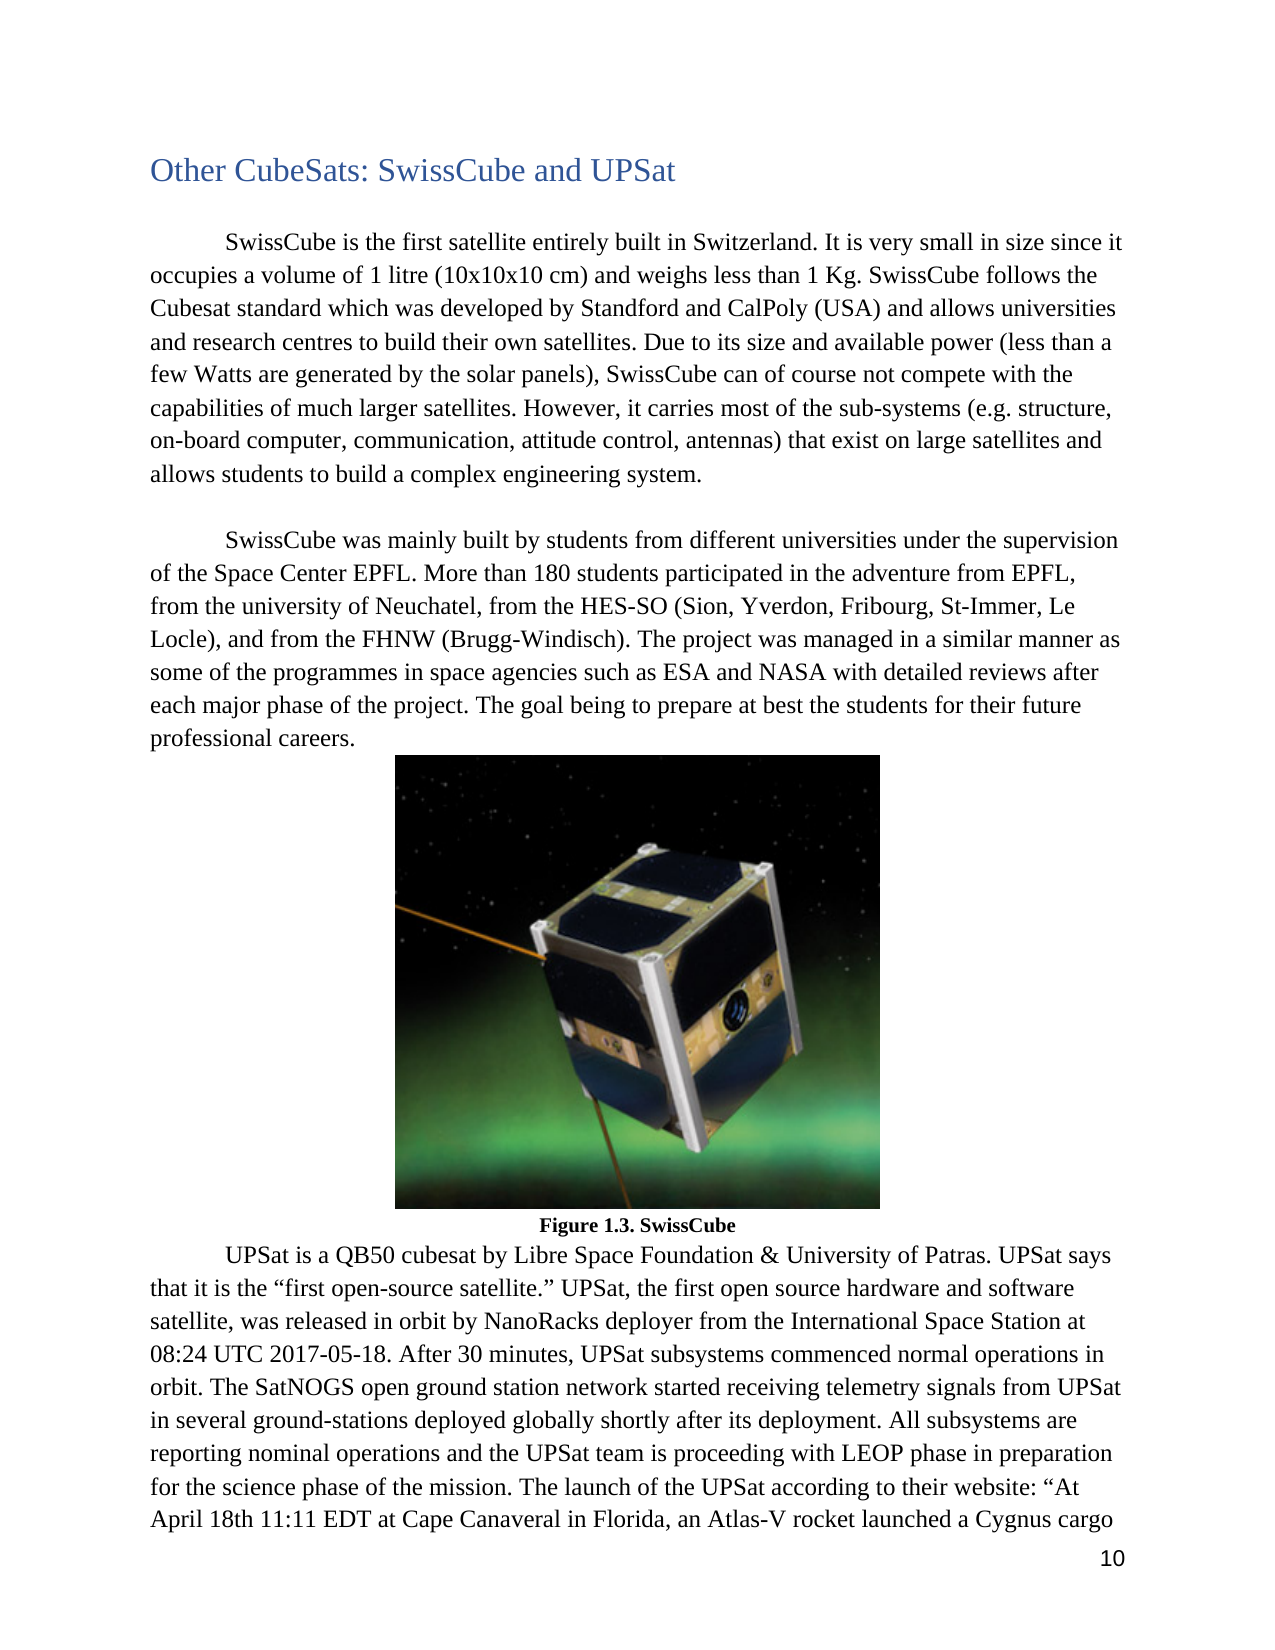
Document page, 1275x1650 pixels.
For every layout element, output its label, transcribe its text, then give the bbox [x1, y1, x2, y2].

text Other CubeSats: SwissCube and UPSat [150, 150, 1125, 189]
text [150, 1240, 1125, 1533]
text Figure 1.3. SwissCube [150, 1213, 1125, 1237]
text SwissCube was mainly built by students from different universities under the supervision of the Space Center EPFL. More than 180 students participated in the adventure from EPFL, from the university of Neuchatel, from the HES-SO (Sion, Yverdon, Fribourg, St-Immer, Le Locle), and from the FHNW (Brugg-Windisch). The project was managed in a similar manner as some of the programmes in space agencies such as ESA and NASA with detailed reviews after each major phase of the project. The goal being to prepare at best the students for their future professional careers. [150, 525, 1125, 752]
text SwissCube is the first satellite entirely built in Switzerland. It is very small in size since it occupies a volume of 1 litre (10x10x10 cm) and weighs less than 1 Kg. SwissCube follows the Cubesat standard which was developed by Standford and CalPoly (USA) and allows universities and research centres to build their own satellites. Due to its size and available power (less than a few Watts are generated by the solar panels), SwissCube can of course not compete with the capabilities of much larger satellites. However, it carries most of the sub-systems (e.g. structure, on-board computer, communication, attitude control, antennas) that exist on large satellites and allows students to build a complex engineering system. [150, 227, 1125, 487]
picture [395, 755, 880, 1209]
